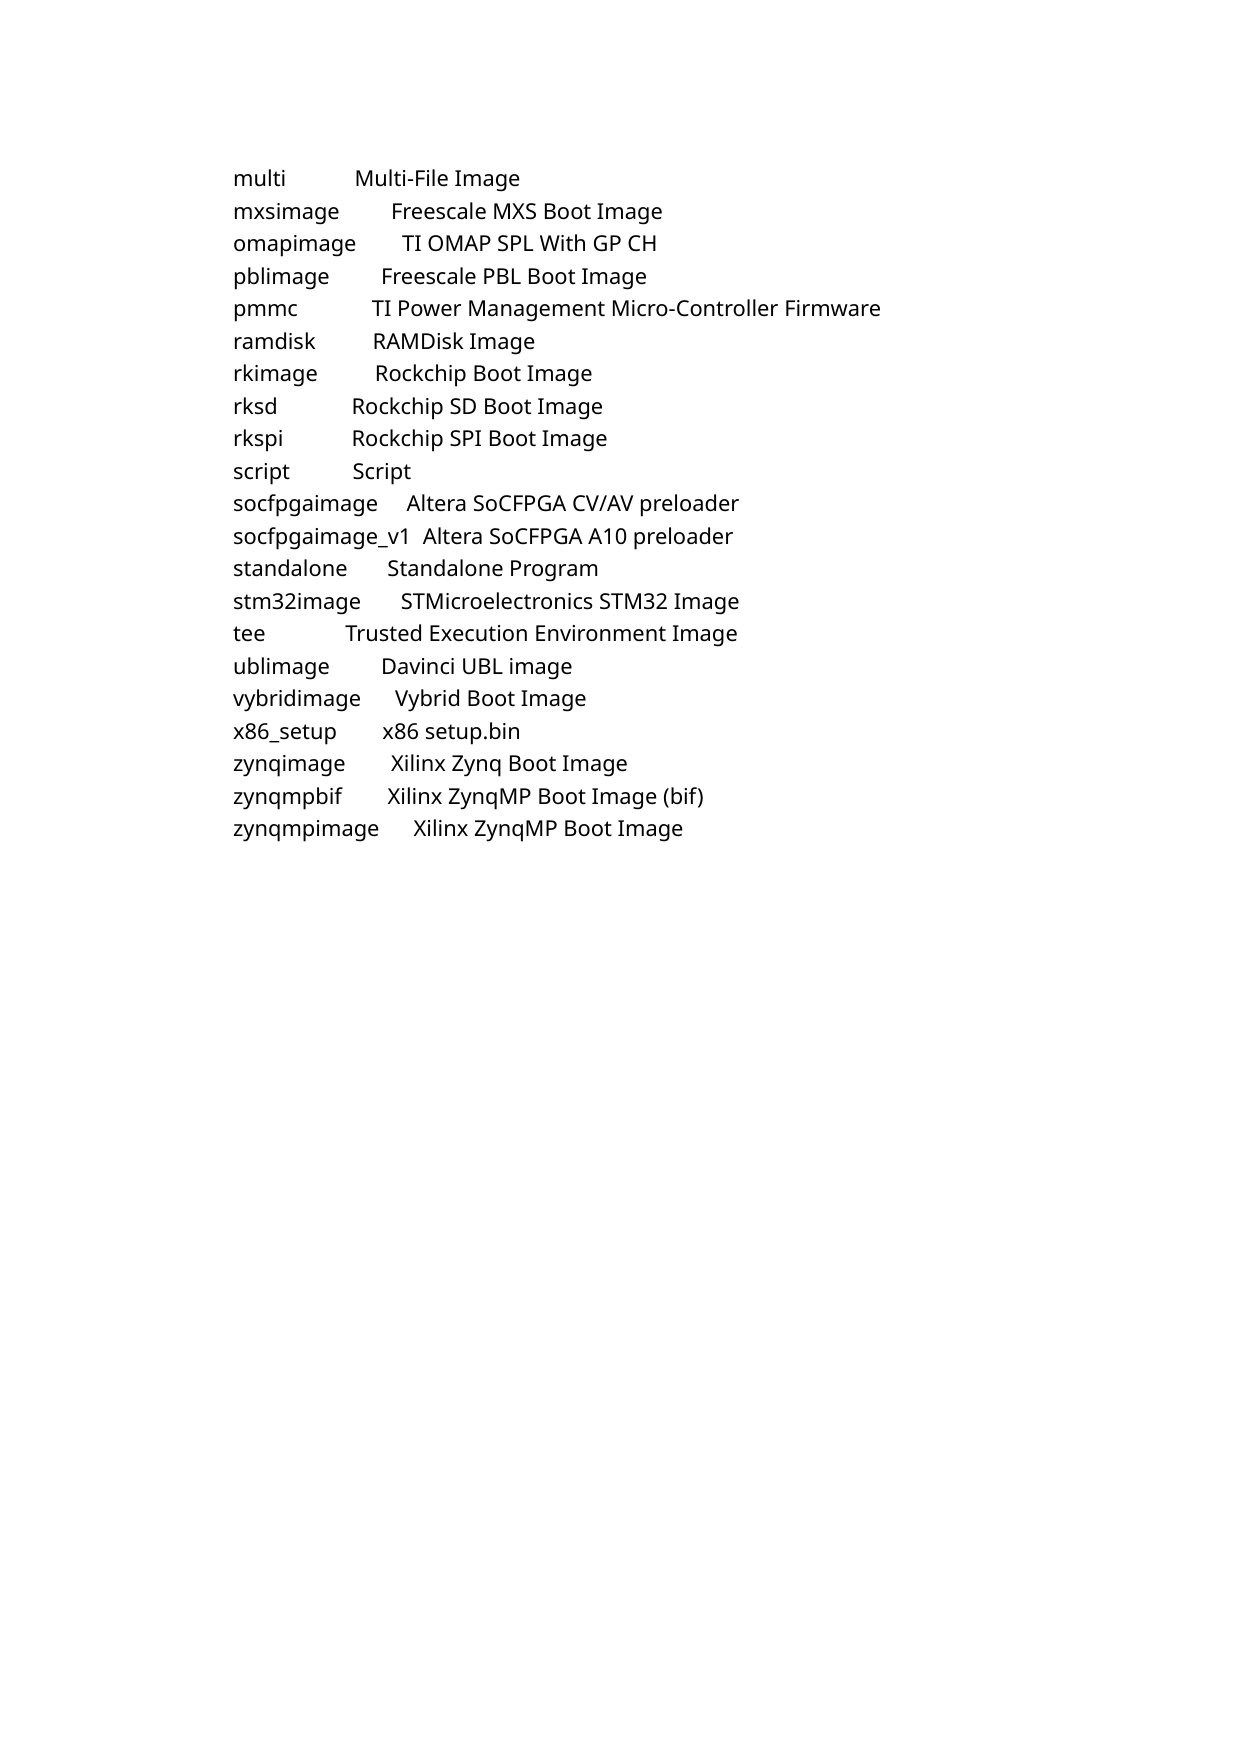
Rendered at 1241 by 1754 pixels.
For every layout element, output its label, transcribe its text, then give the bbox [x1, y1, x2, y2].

text pblimage Freescale PBL Boot Image [187, 259, 1053, 292]
text tee Trusted Execution Environment Image [187, 617, 1053, 649]
text multi Multi-File Image [187, 162, 1053, 194]
text vybridimage Vybrid Boot Image [187, 682, 1053, 714]
text script Script [187, 454, 1053, 487]
text zynqmpimage Xilinx ZynqMP Boot Image [187, 812, 1053, 844]
text omapimage TI OMAP SPL With GP CH [187, 227, 1053, 259]
text rkspi Rockchip SPI Boot Image [187, 422, 1053, 454]
text ublimage Davinci UBL image [187, 649, 1053, 682]
text zynqimage Xilinx Zynq Boot Image [187, 747, 1053, 779]
text stm32image STMicroelectronics STM32 Image [187, 584, 1053, 617]
text rkimage Rockchip Boot Image [187, 357, 1053, 389]
text pmmc TI Power Management Micro-Controller Firmware [187, 292, 1053, 324]
text x86_setup x86 setup.bin [187, 714, 1053, 747]
text standalone Standalone Program [187, 552, 1053, 584]
text ramdisk RAMDisk Image [187, 324, 1053, 357]
text zynqmpbif Xilinx ZynqMP Boot Image (bif) [187, 779, 1053, 812]
text socfpgaimage_v1 Altera SoCFPGA A10 preloader [187, 519, 1053, 552]
text rksd Rockchip SD Boot Image [187, 389, 1053, 422]
text socfpgaimage Altera SoCFPGA CV/AV preloader [187, 487, 1053, 519]
text mxsimage Freescale MXS Boot Image [187, 194, 1053, 227]
